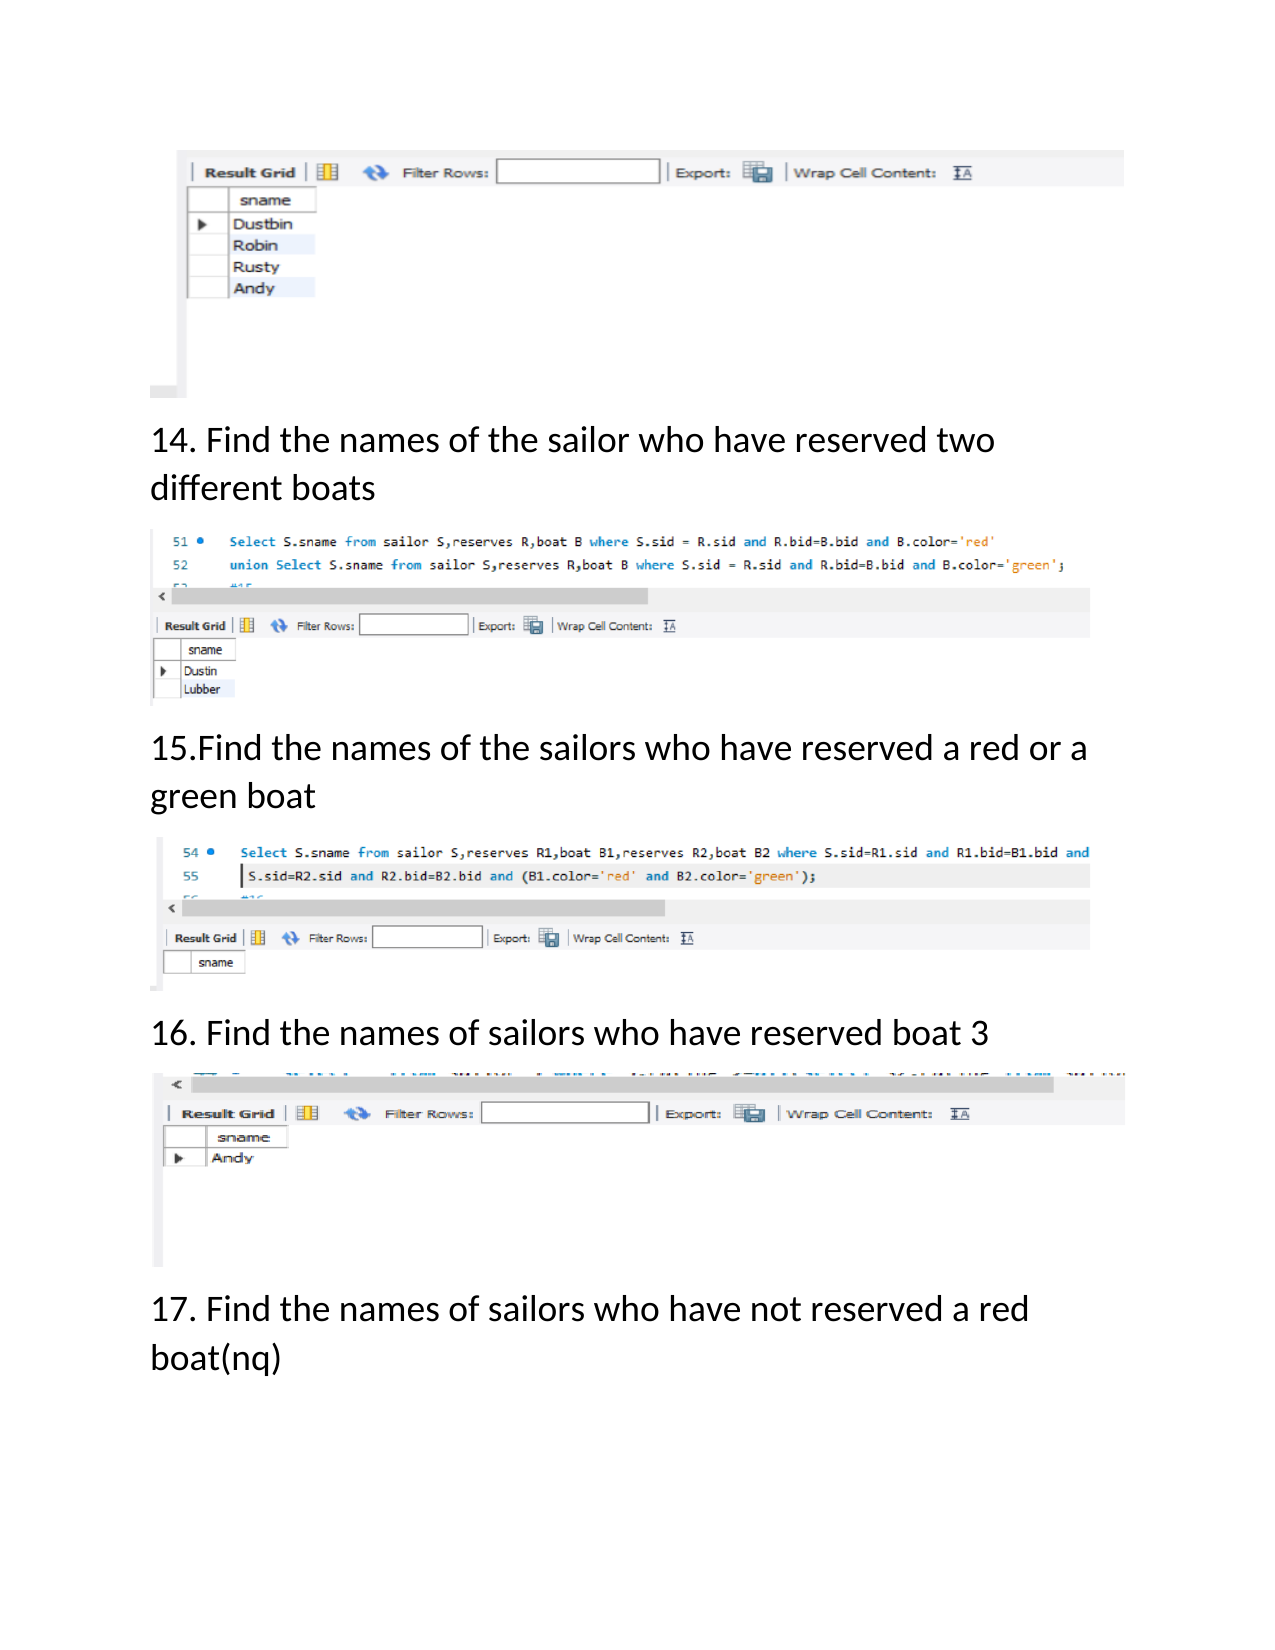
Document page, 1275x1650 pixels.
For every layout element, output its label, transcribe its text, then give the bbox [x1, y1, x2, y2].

text 16. Find the names of sailors who have reserved boat 3 [150, 1008, 1125, 1054]
picture [150, 150, 1124, 398]
picture [150, 1073, 1125, 1267]
text 14. Find the names of the sailor who have reserved two different boats [150, 416, 1125, 510]
text 15.Find the names of the sailors who have reserved a red or a green boat [150, 723, 1125, 818]
picture [150, 529, 1091, 706]
picture [150, 837, 1091, 991]
text 17. Find the names of sailors who have not reserved a red boat(nq) [150, 1285, 1125, 1379]
